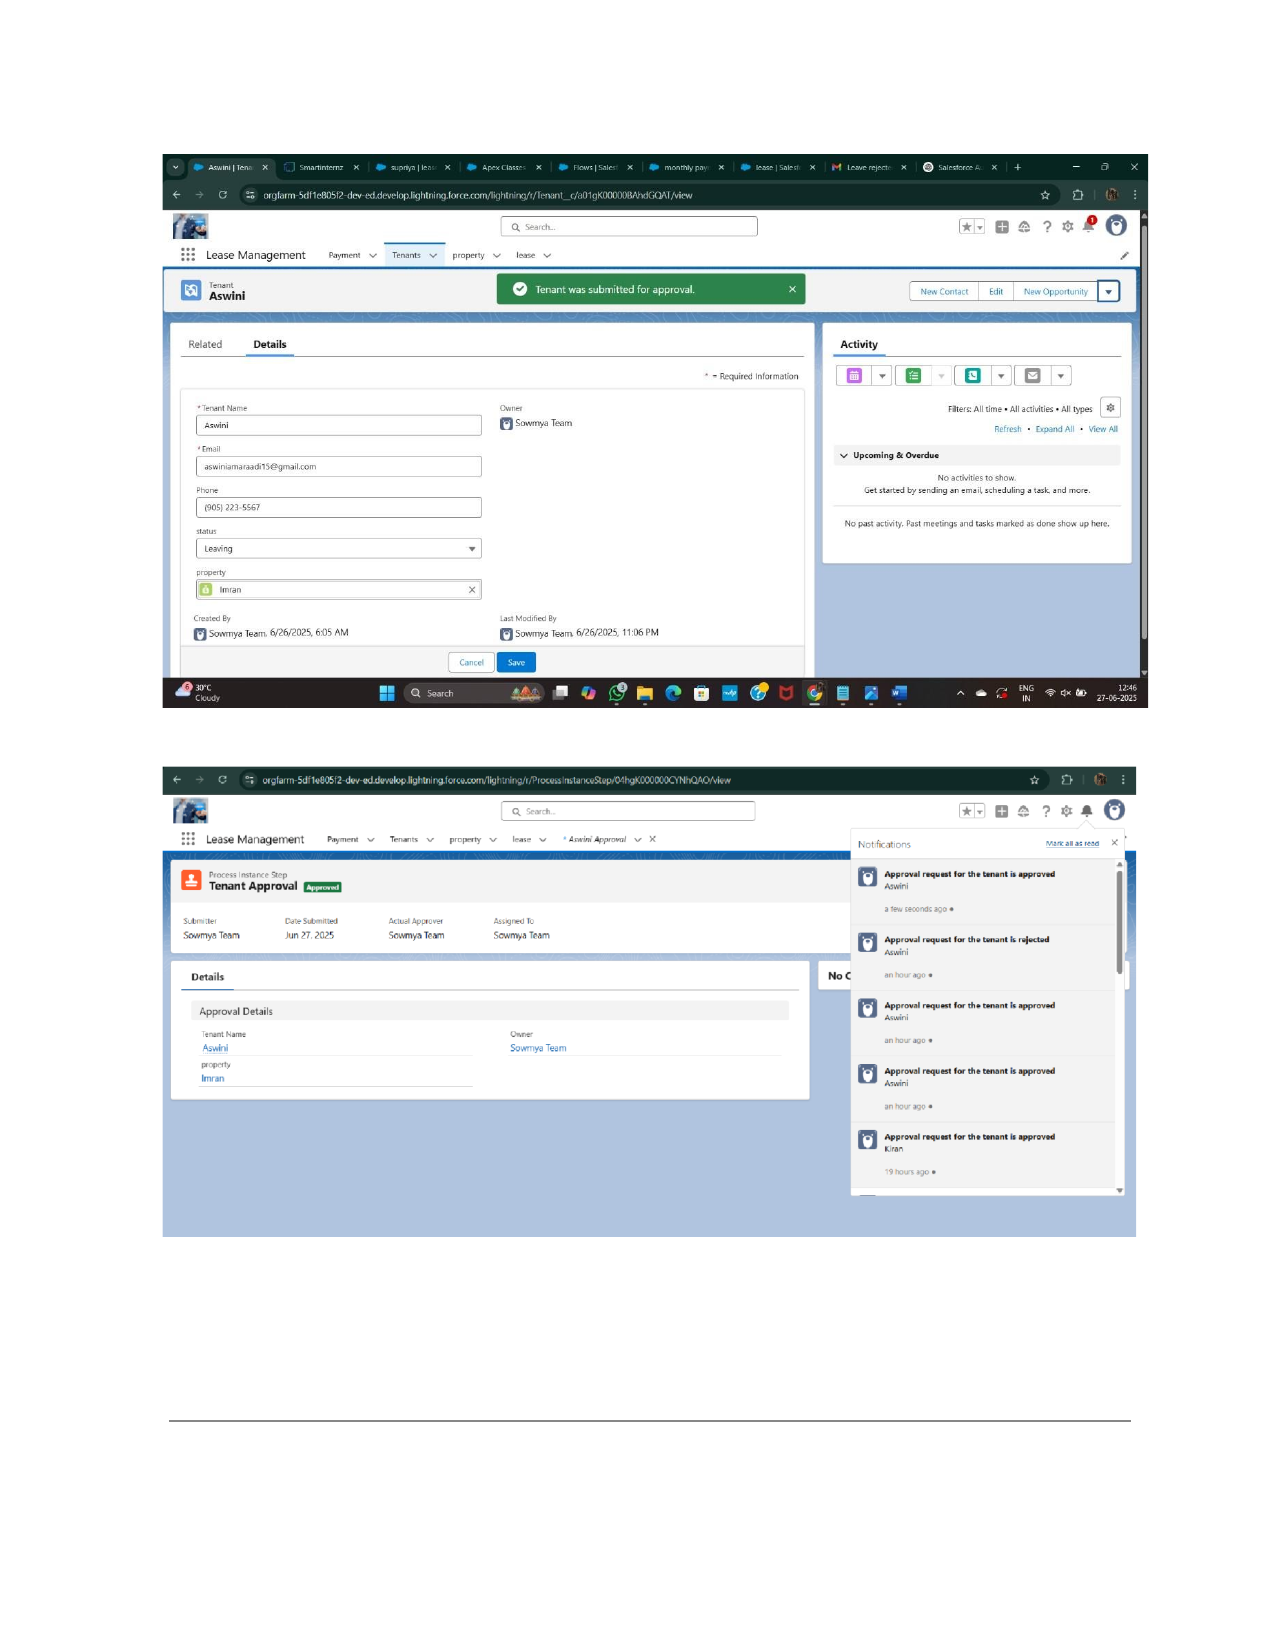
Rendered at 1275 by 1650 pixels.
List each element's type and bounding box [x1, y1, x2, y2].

picture [162, 154, 1149, 708]
picture [162, 766, 1137, 1237]
